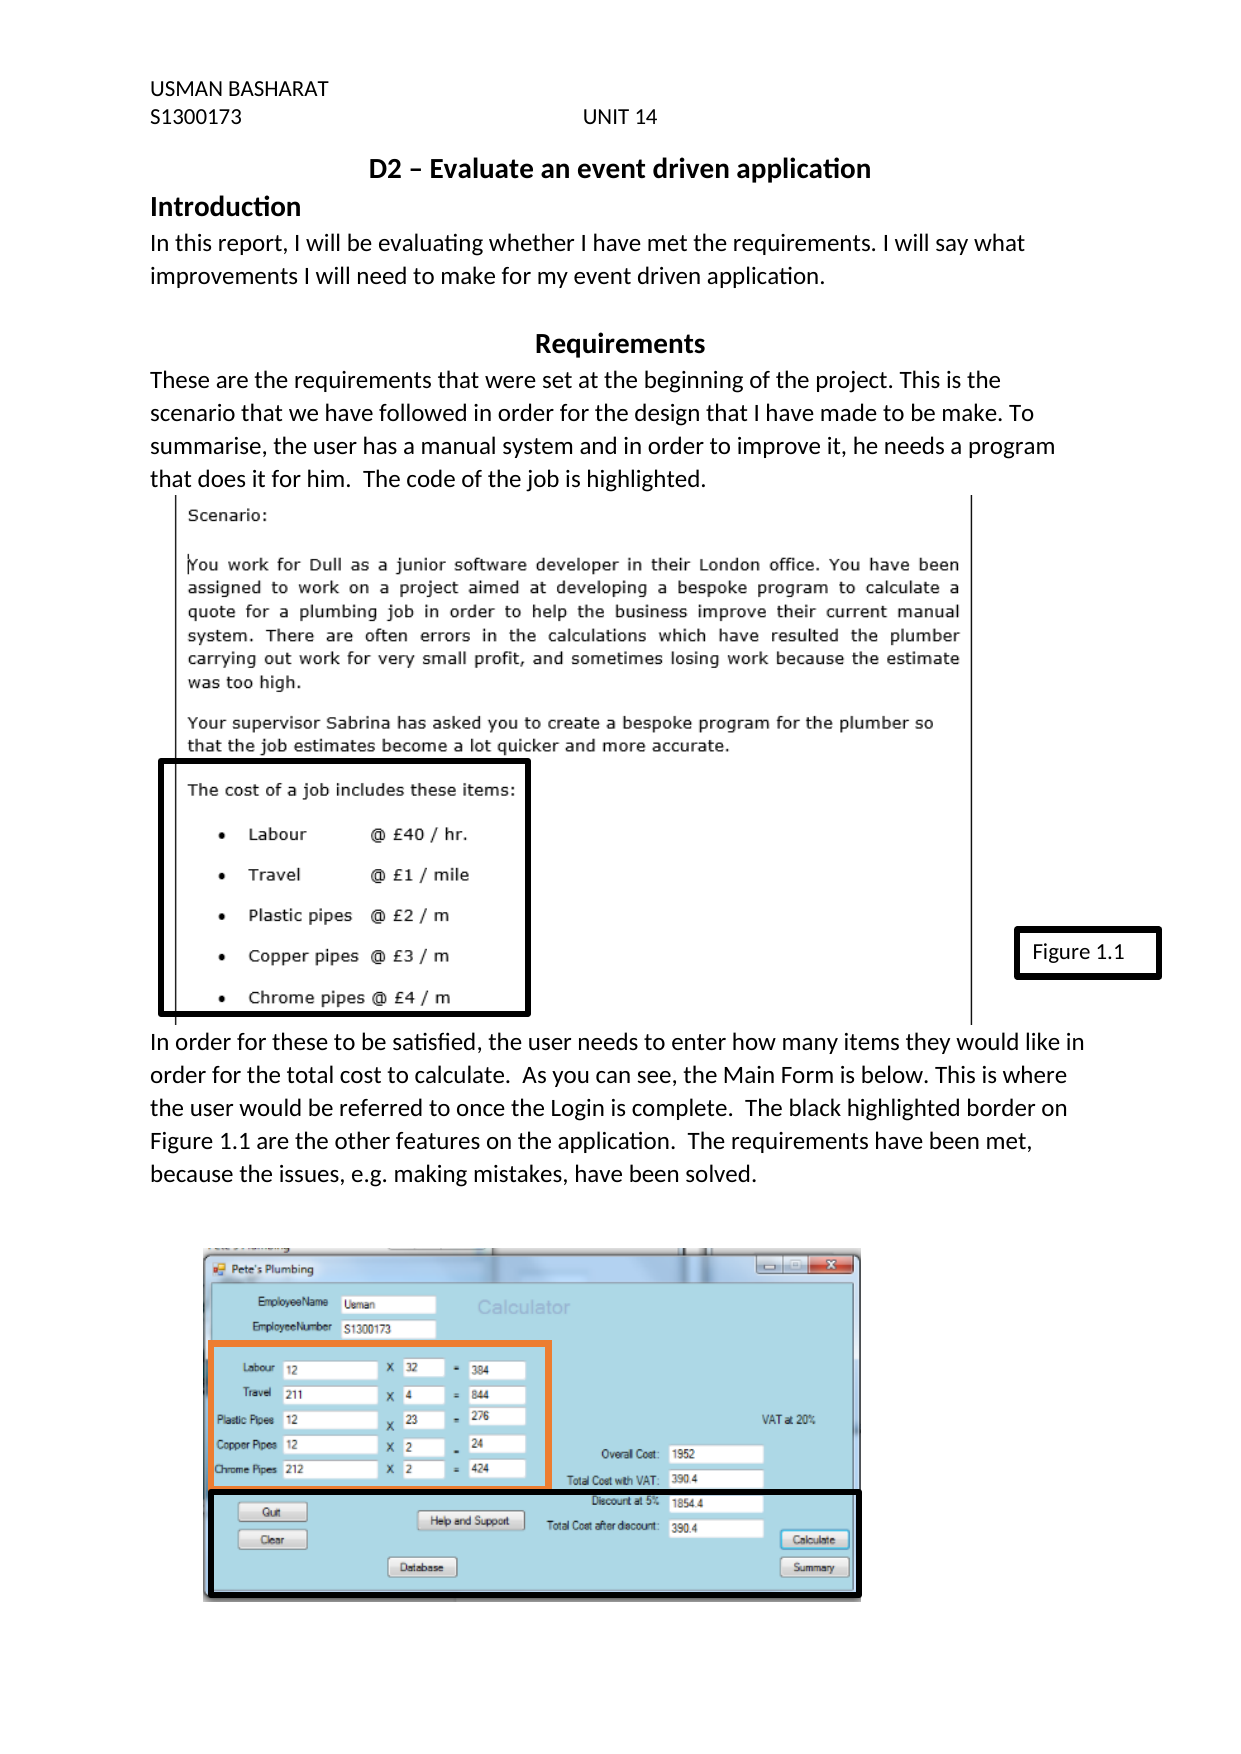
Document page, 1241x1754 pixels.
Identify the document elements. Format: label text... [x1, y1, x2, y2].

text In this report, I will be evaluating whether I have met the requirements. I will say what improvements I will need to make for my event driven application. [150, 227, 1090, 290]
text Introduction [150, 188, 1090, 224]
picture [214, 1495, 856, 1592]
picture [214, 1347, 545, 1486]
text Requirements [150, 326, 1090, 361]
picture [150, 495, 982, 1025]
text These are the requirements that were set at the beginning of the project. This is the scenario that we have followed in order for the design that I have made to be make. To summarise, the user has a manual system and in order to improve it, he needs a program that does it for him. The code of the job is highlighted. [150, 364, 1090, 493]
text D2 – Evaluate an event driven application [150, 150, 1090, 186]
text In order for these to be satisfied, the user needs to enter how many items they would like in order for the total cost to calculate. As you can see, the Main Form is below. This is where the user would be referred to once the Login is complete. The black highlighted border on Figure 1.1 are the other features on the application. The requirements have been met, because the issues, e.g. making mistakes, have been solved. [150, 1027, 1090, 1189]
picture [203, 1248, 861, 1602]
